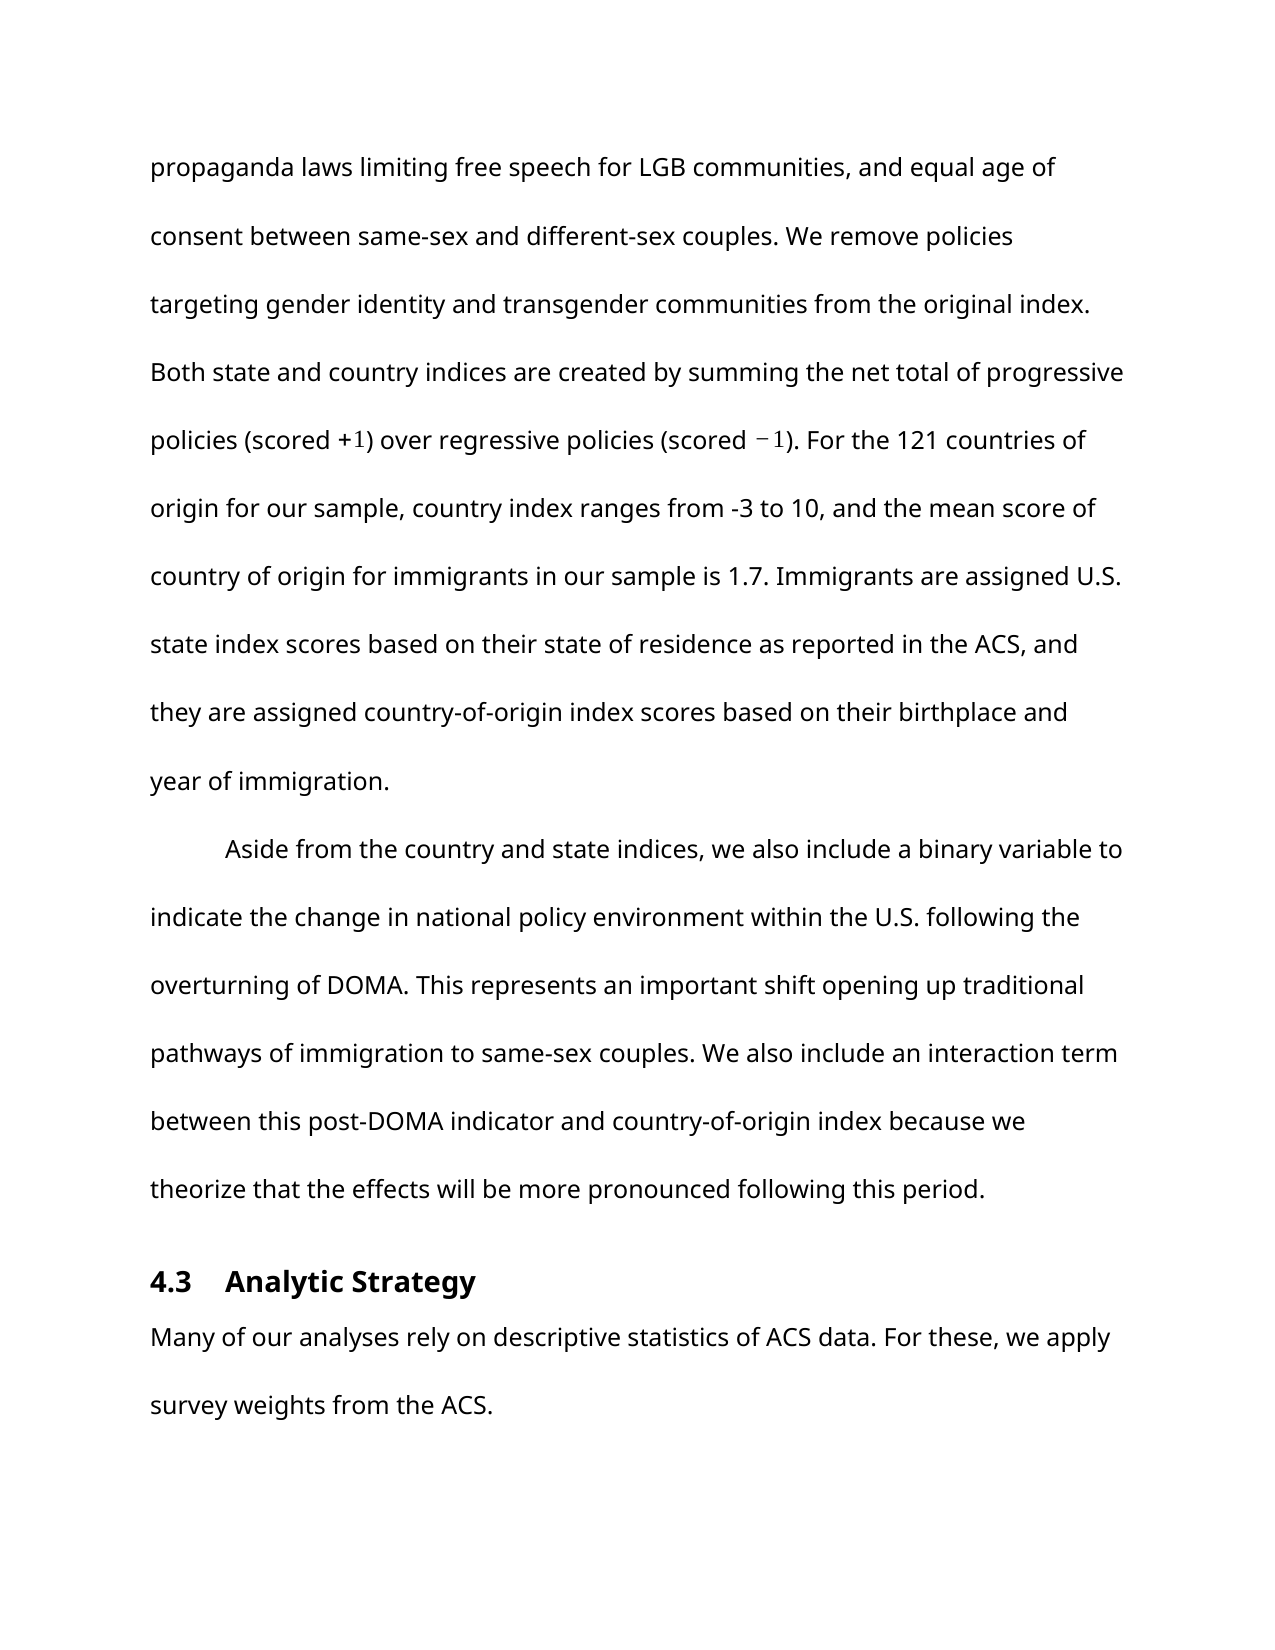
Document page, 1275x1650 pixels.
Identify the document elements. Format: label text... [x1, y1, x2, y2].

text Aside from the country and state indices, we also include a binary variable to indicate the change in national policy environment within the U.S. following the overturning of DOMA. This represents an important shift opening up traditional pathways of immigration to same-sex couples. We also include an interaction term between this post-DOMA indicator and country-of-origin index because we theorize that the effects will be more pronounced following this period. [150, 831, 1125, 1206]
subtitle 4.3 Analytic Strategy [150, 1261, 1125, 1301]
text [150, 150, 1125, 797]
text Many of our analyses rely on descriptive statistics of ACS data. For these, we apply survey weights from the ACS. [150, 1319, 1125, 1421]
